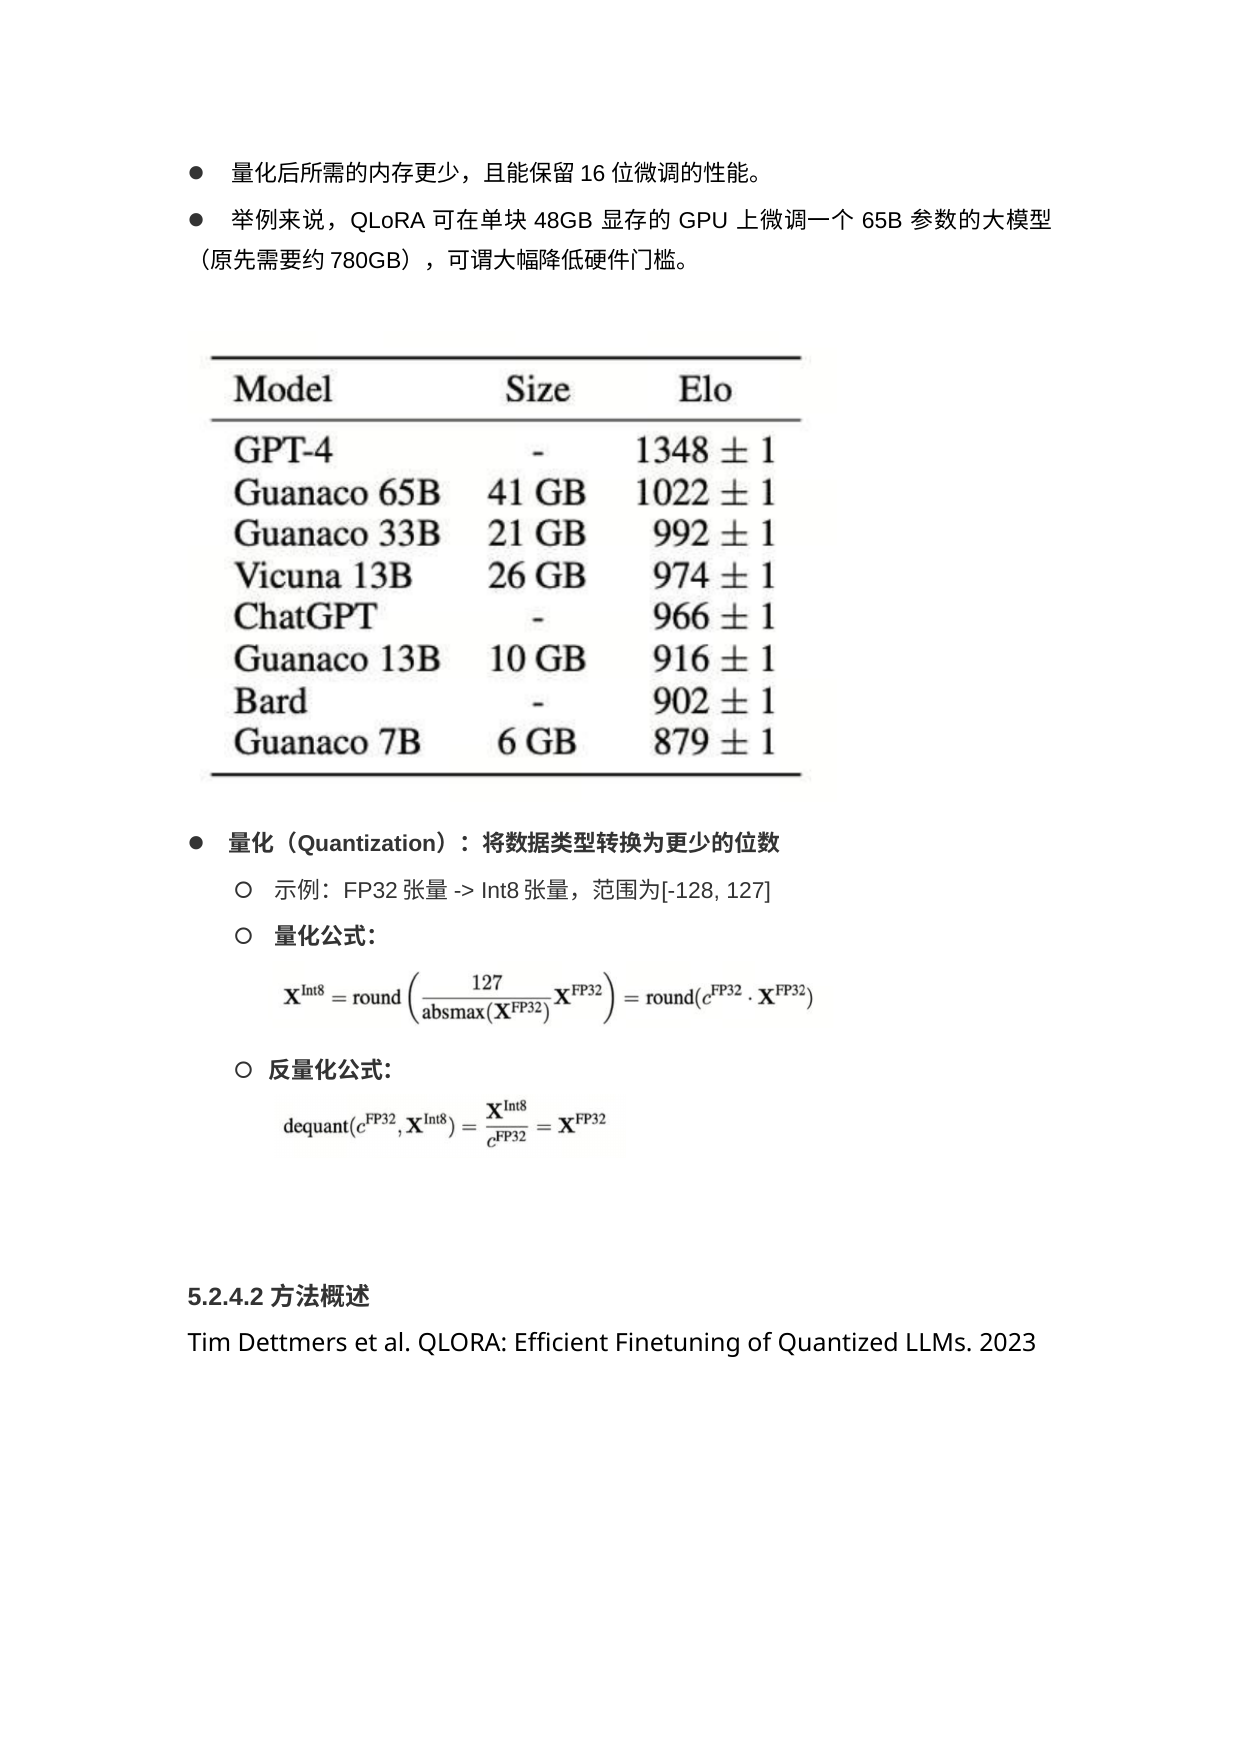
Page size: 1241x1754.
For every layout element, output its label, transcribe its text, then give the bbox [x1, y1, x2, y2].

subtitle 5.2.4.2 方法概述 [187, 1274, 1053, 1315]
picture [274, 1094, 626, 1158]
list 量化后所需的内存更少，且能保留 16 位微调的性能。 [187, 151, 1053, 192]
list 示例：FP32张量 -> Int8张量，范围为[-128, 127] [233, 868, 1053, 908]
list 量化（Quantization）：将数据类型转换为更少的位数 [187, 821, 1053, 862]
list 举例来说，QLoRA 可在单块 48GB 显存的 GPU 上微调一个 65B 参数的大模型（原先需要约 780GB），可谓大幅降低硬件门槛。 [187, 198, 1053, 278]
picture [187, 331, 837, 802]
list 量化公式： [233, 914, 1053, 955]
text Tim Dettmers et al. QLORA: Efficient Finetuning of Quantized LLMs. 2023 [187, 1321, 1053, 1361]
picture [268, 961, 834, 1028]
list 反量化公式： [233, 1048, 1053, 1088]
